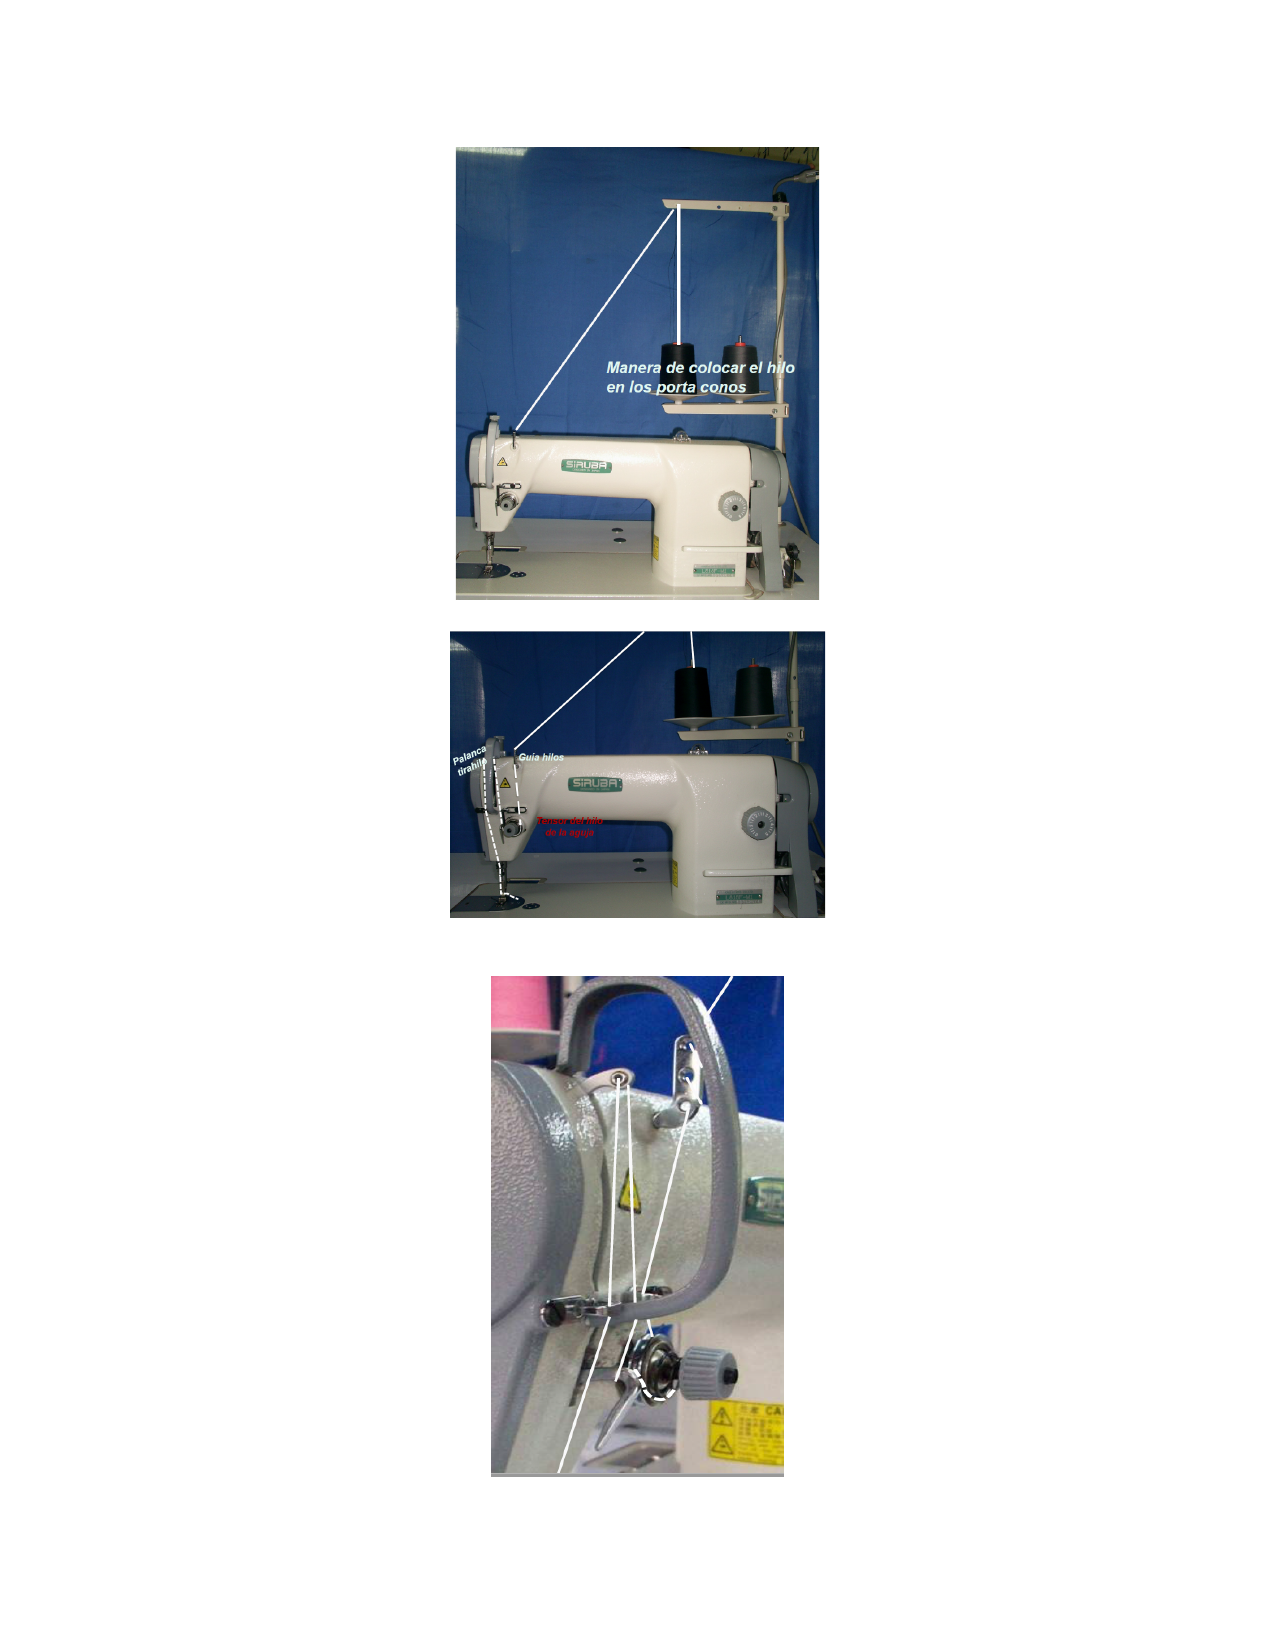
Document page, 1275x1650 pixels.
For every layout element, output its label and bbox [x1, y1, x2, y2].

picture [455, 147, 820, 600]
picture [450, 631, 826, 918]
picture [491, 976, 784, 1477]
